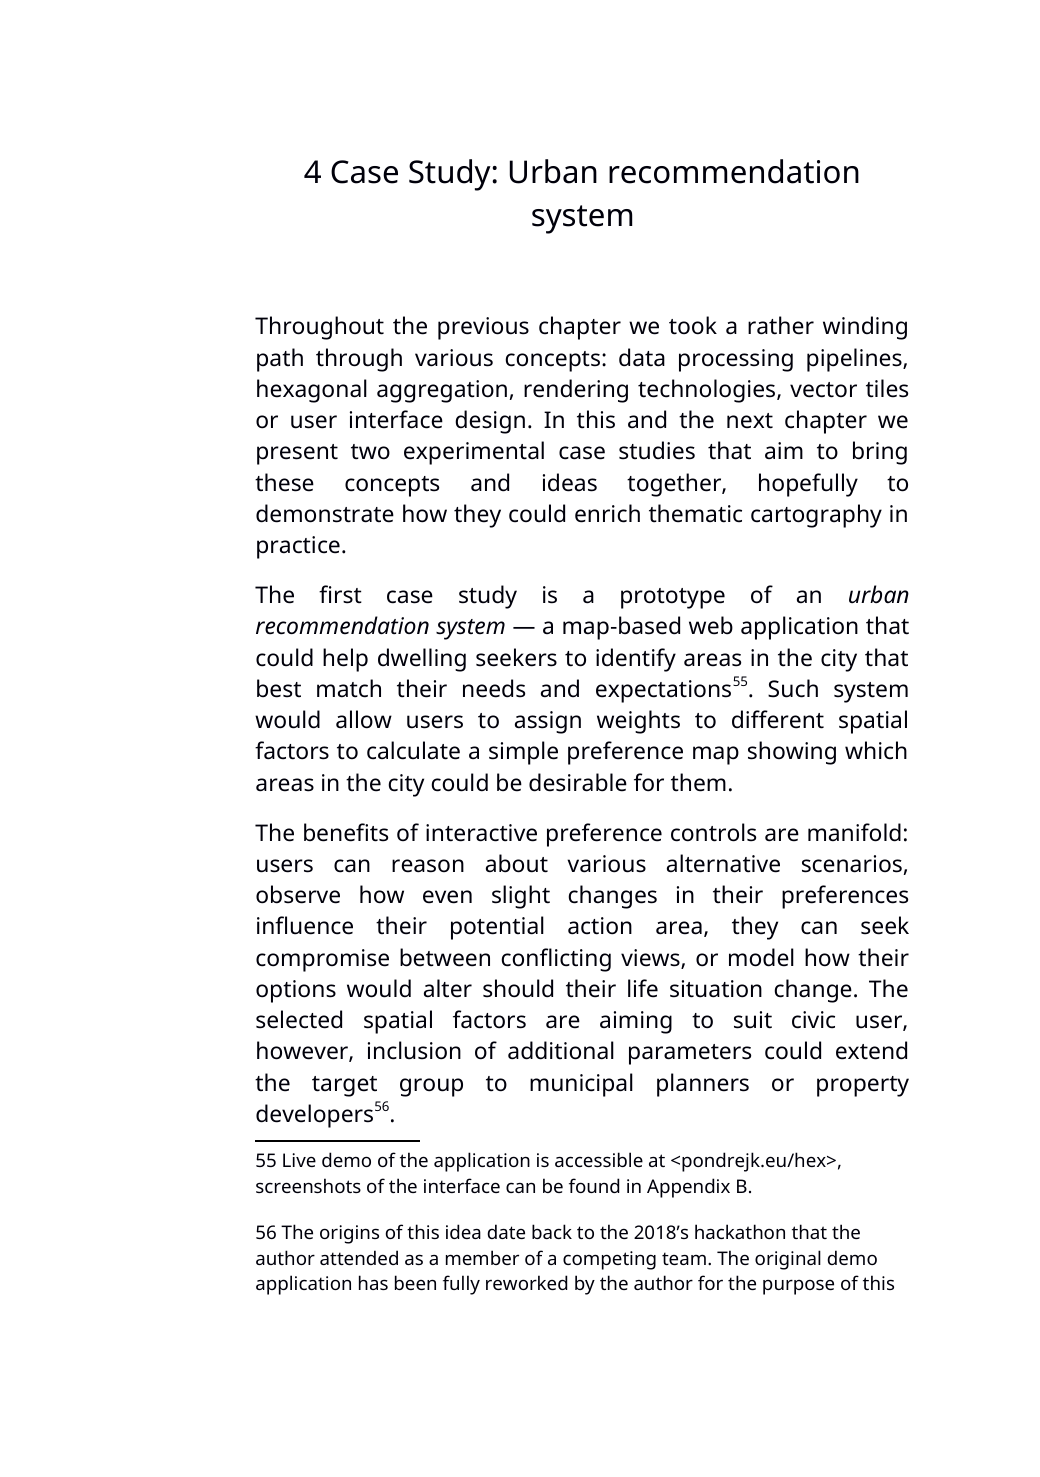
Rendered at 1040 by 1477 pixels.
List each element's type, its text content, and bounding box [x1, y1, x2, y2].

text The first case study is a prototype of an urban recommendation system — a map-based web application that could help dwelling seekers to identify areas in the city that best match their needs and expectations. Such system would allow users to assign weights to different spatial factors to calculate a simple preference map showing which areas in the city could be desirable for them. [255, 579, 910, 798]
text The benefits of interactive preference controls are manifold: users can reason about various alternative scenarios, observe how even slight changes in their preferences influence their potential action area, they can seek compromise between conflicting views, or model how their options would alter should their life situation change. The selected spatial factors are aiming to suit civic user, however, inclusion of additional parameters could extend the target group to municipal planners or property developers. [255, 816, 910, 1129]
text Throughout the previous chapter we took a rather winding path through various concepts: data processing pipelines, hexagonal aggregation, rendering technologies, vector tiles or user interface design. In this and the next chapter we present two experimental case studies that aim to bring these concepts and ideas together, hopefully to demonstrate how they could enrich thematic cartography in practice. [255, 310, 910, 560]
subtitle 4 Case Study: Urban recommendation system [255, 150, 910, 235]
